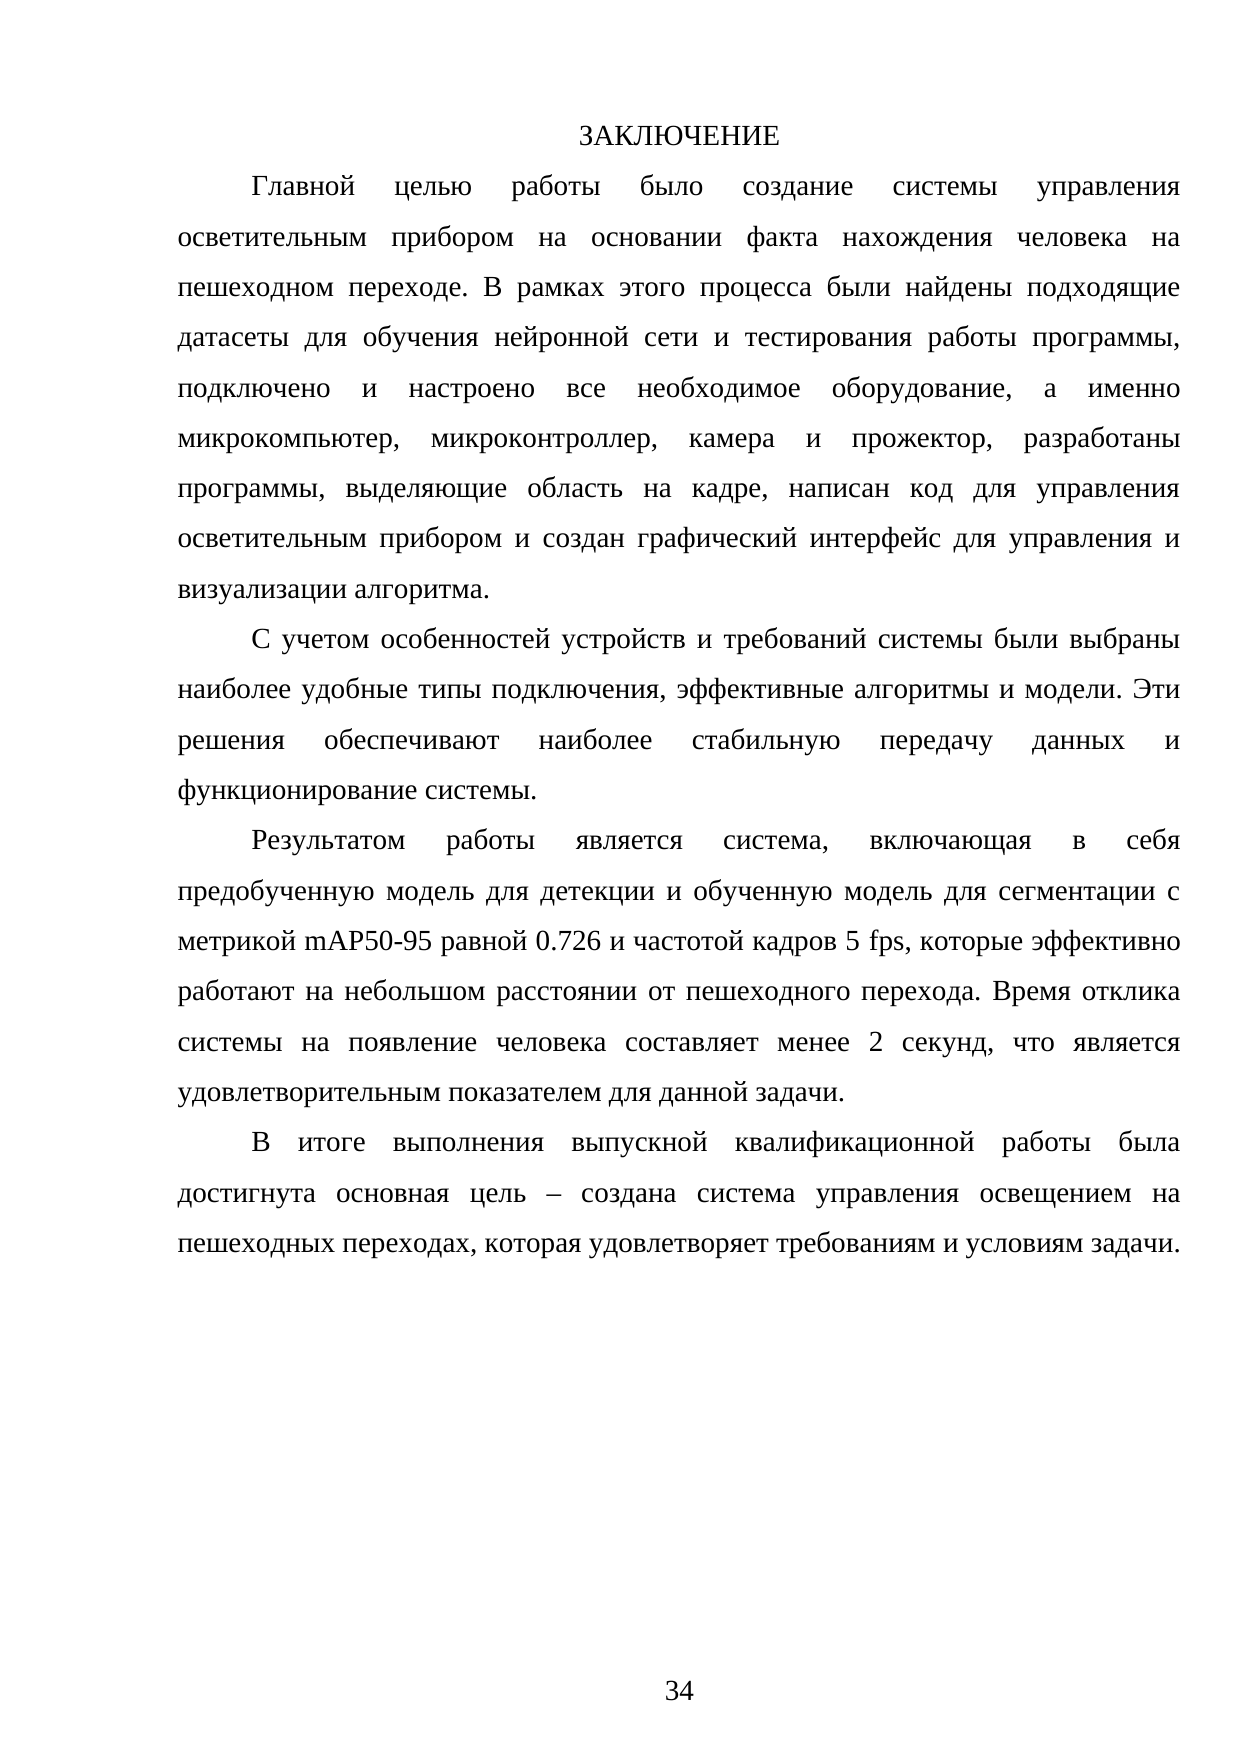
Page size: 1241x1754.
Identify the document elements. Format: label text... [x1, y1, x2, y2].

subtitle Результатом работы является система, включающая в себя предобученную модель для детекции и обученную модель для сегментации с метрикой mAP50-95 равной 0.726 и частотой кадров 5 fps, которые эффективно работают на небольшом расстоянии от пешеходного перехода. Время отклика системы на появление человека составляет менее 2 секунд, что является удовлетворительным показателем для данной задачи. [177, 822, 1181, 1108]
subtitle ЗАКЛЮЧЕНИЕ [177, 118, 1181, 152]
subtitle С учетом особенностей устройств и требований системы были выбраны наиболее удобные типы подключения, эффективные алгоритмы и модели. Эти решения обеспечивают наиболее стабильную передачу данных и функционирование системы. [177, 621, 1181, 806]
subtitle В итоге выполнения выпускной квалификационной работы была достигнута основная цель – создана система управления освещением на пешеходных переходах, которая удовлетворяет требованиям и условиям задачи. [177, 1124, 1181, 1258]
subtitle Главной целью работы было создание системы управления осветительным прибором на основании факта нахождения человека на пешеходном переходе. В рамках этого процесса были найдены подходящие датасеты для обучения нейронной сети и тестирования работы программы, подключено и настроено все необходимое оборудование, а именно микрокомпьютер, микроконтроллер, камера и прожектор, разработаны программы, выделяющие область на кадре, написан код для управления осветительным прибором и создан графический интерфейс для управления и визуализации алгоритма. [177, 168, 1181, 604]
